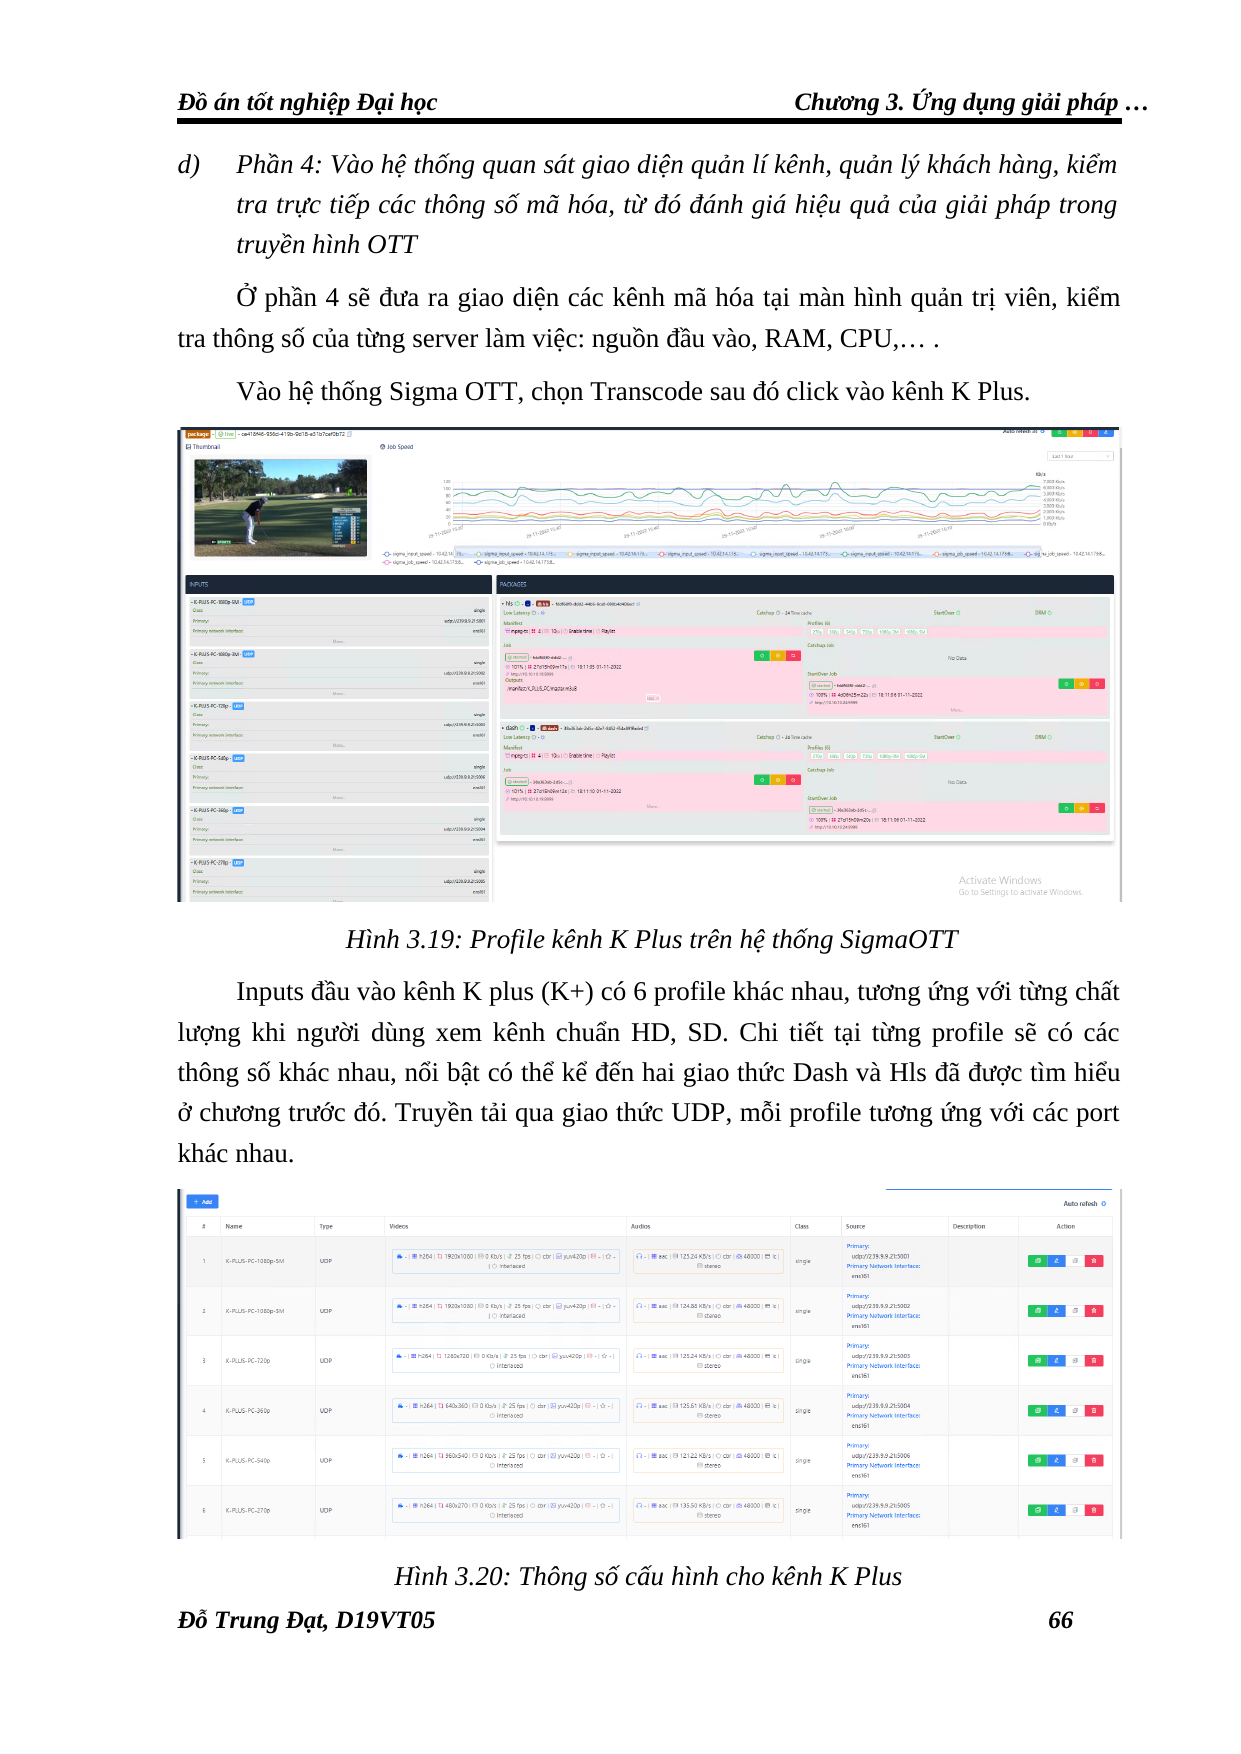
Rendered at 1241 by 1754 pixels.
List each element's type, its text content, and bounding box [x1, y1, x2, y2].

text Hình 3.19: Profile kênh K Plus trên hệ thống SigmaOTT [177, 923, 1122, 954]
subtitle Phần 4: Vào hệ thống quan sát giao diện quản lí kênh, quản lý khách hàng, kiểm tra trực tiếp các thông số mã hóa, từ đó đánh giá hiệu quả của giải pháp trong truyền hình OTT [177, 148, 1122, 260]
picture [177, 427, 1123, 902]
text Vào hệ thống Sigma OTT, chọn Transcode sau đó click vào kênh K Plus. [177, 375, 1122, 406]
picture [177, 1189, 1123, 1539]
text Ở phần 4 sẽ đưa ra giao diện các kênh mã hóa tại màn hình quản trị viên, kiểm tra thông số của từng server làm việc: nguồn đầu vào, RAM, CPU,… . [177, 281, 1122, 353]
text Inputs đầu vào kênh K plus (K+) có 6 profile khác nhau, tương ứng với từng chất lượng khi người dùng xem kênh chuẩn HD, SD. Chi tiết tại từng profile sẽ có các thông số khác nhau, nổi bật có thể kể đến hai giao thức Dash và Hls đã được tìm hiểu ở chương trước đó. Truyền tải qua giao thức UDP, mỗi profile tương ứng với các port khác nhau. [177, 975, 1122, 1168]
text Hình 3.20: Thông số cấu hình cho kênh K Plus [177, 1560, 1122, 1591]
